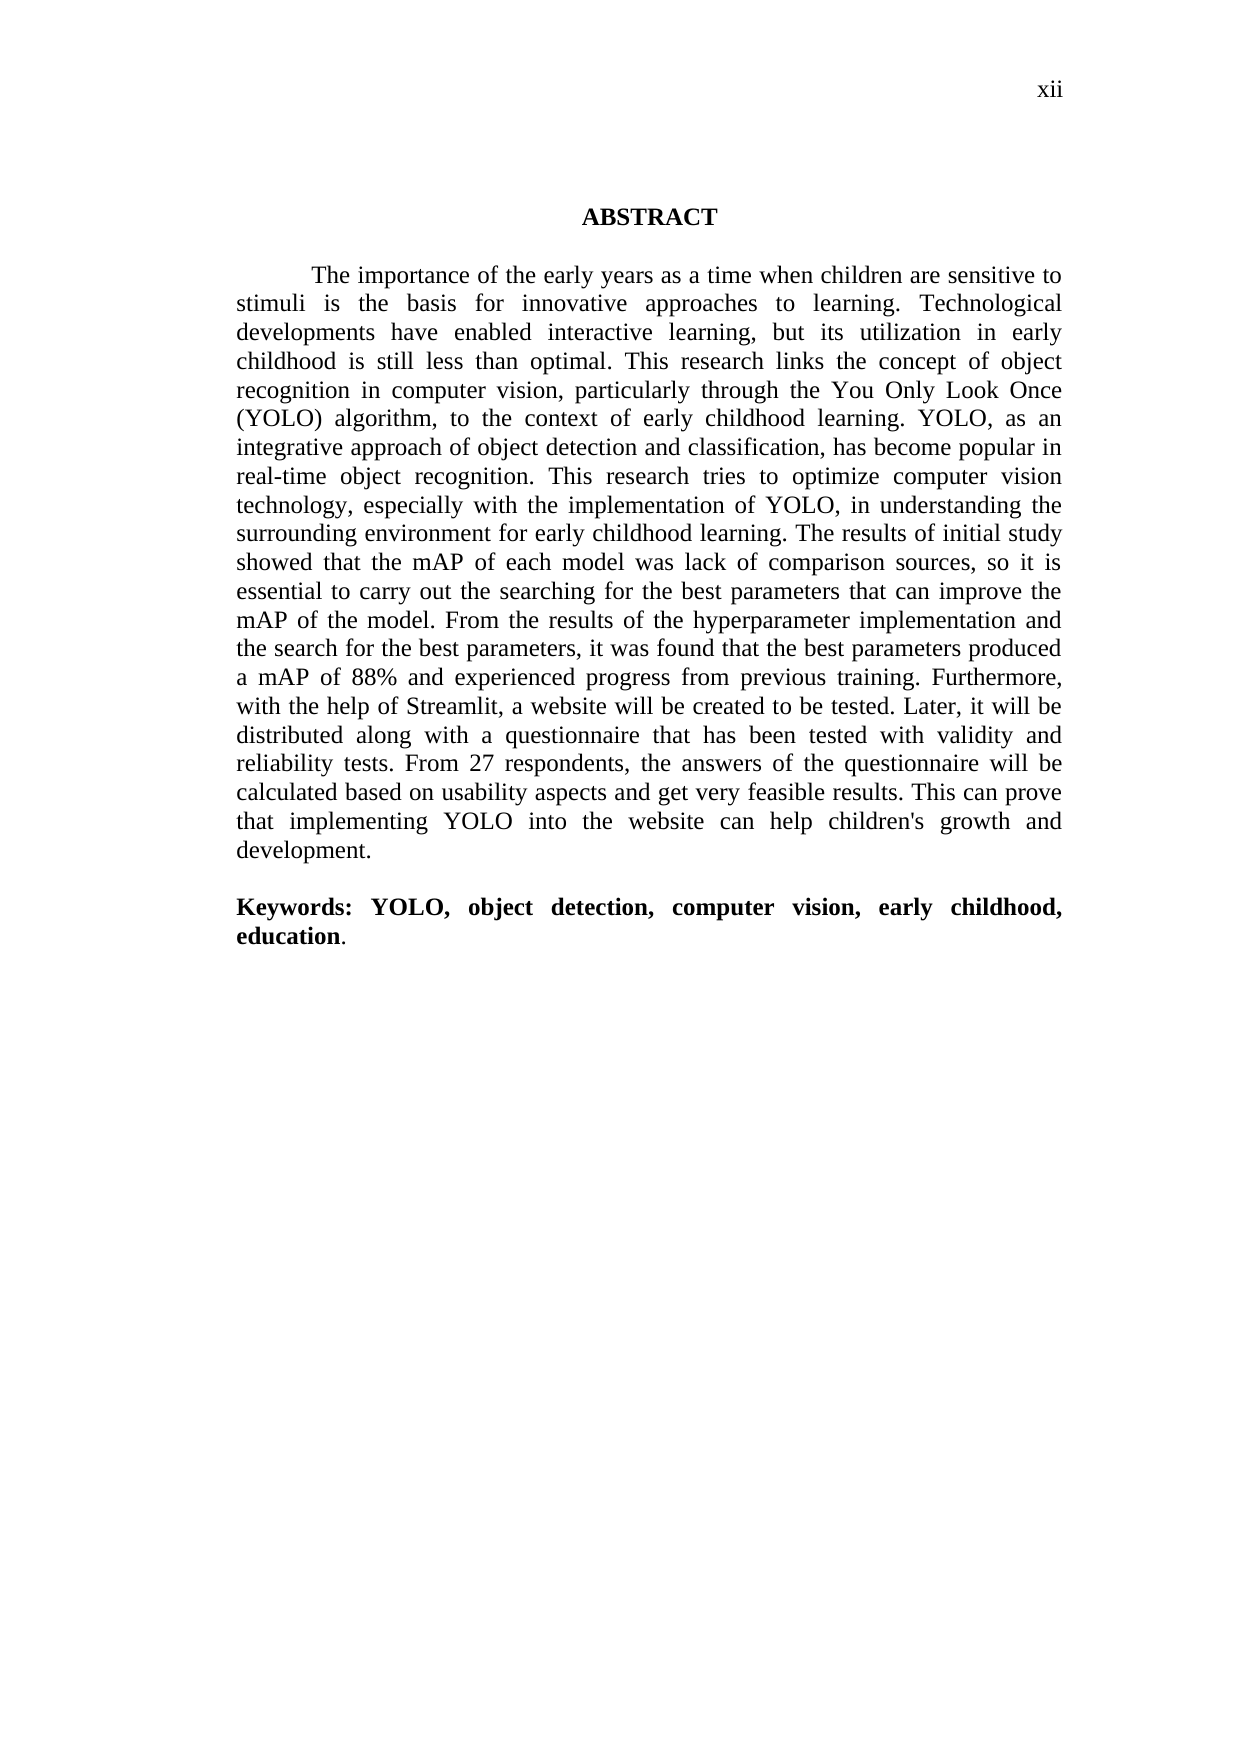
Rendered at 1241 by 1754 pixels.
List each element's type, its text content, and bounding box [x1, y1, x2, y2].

text Keywords: YOLO, object detection, computer vision, early childhood, education. [236, 892, 1063, 950]
subtitle ABSTRACT [236, 202, 1063, 231]
text The importance of the early years as a time when children are sensitive to stimuli is the basis for innovative approaches to learning. Technological developments have enabled interactive learning, but its utilization in early childhood is still less than optimal. This research links the concept of object recognition in computer vision, particularly through the You Only Look Once (YOLO) algorithm, to the context of early childhood learning. YOLO, as an integrative approach of object detection and classification, has become popular in real-time object recognition. This research tries to optimize computer vision technology, especially with the implementation of YOLO, in understanding the surrounding environment for early childhood learning. The results of initial study showed that the mAP of each model was lack of comparison sources, so it is essential to carry out the searching for the best parameters that can improve the mAP of the model. From the results of the hyperparameter implementation and the search for the best parameters, it was found that the best parameters produced a mAP of 88% and experienced progress from previous training. Furthermore, with the help of Streamlit, a website will be created to be tested. Later, it will be distributed along with a questionnaire that has been tested with validity and reliability tests. From 27 respondents, the answers of the questionnaire will be calculated based on usability aspects and get very feasible results. This can prove that implementing YOLO into the website can help children's growth and development. [236, 260, 1063, 863]
